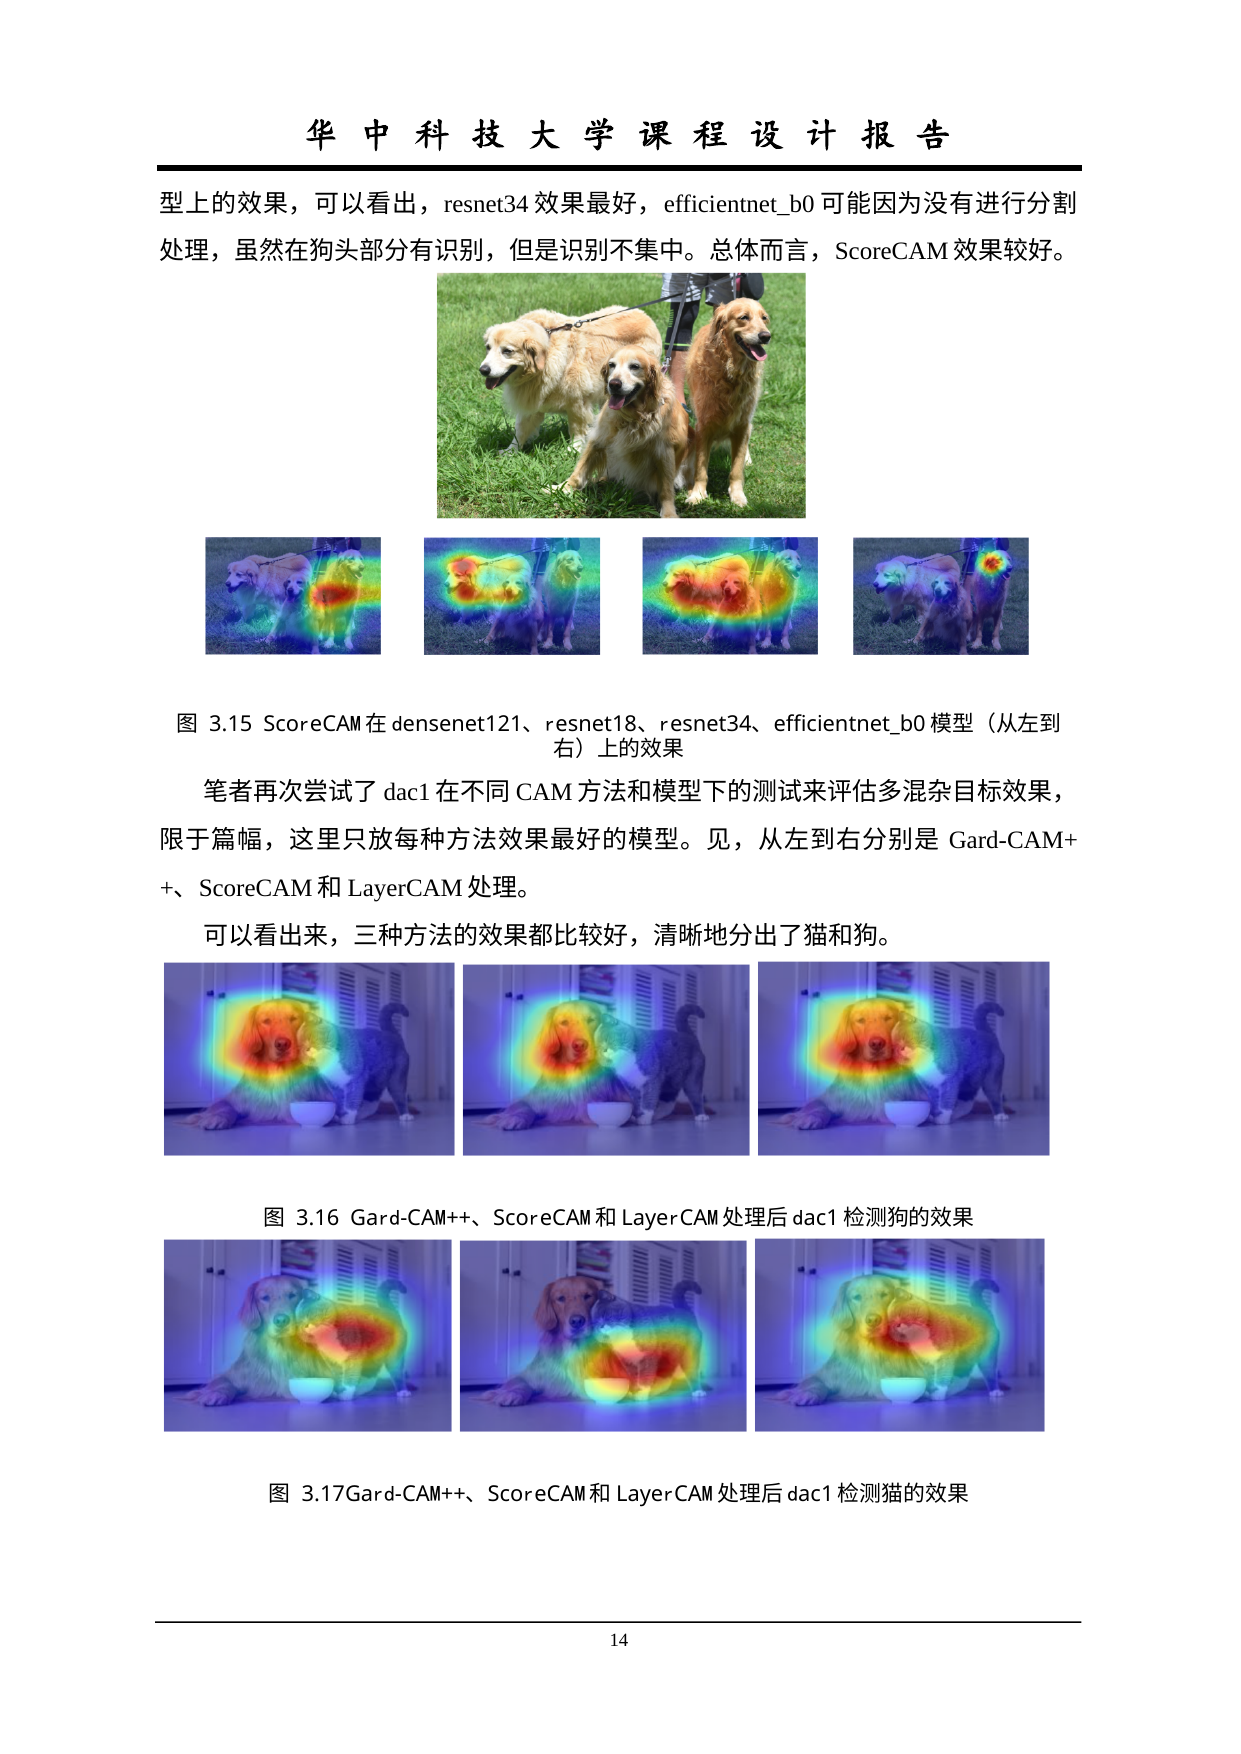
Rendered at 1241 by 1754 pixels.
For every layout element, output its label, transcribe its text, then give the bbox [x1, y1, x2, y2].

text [159, 177, 1078, 272]
picture [159, 272, 1078, 674]
picture [159, 957, 1054, 1160]
text 笔者再次尝试了dac1在不同CAM方法和模型下的测试来评估多混杂目标效果，限于篇幅，这里只放每种方法效果最好的模型。见，从左到右分别是Gard-CAM++、ScoreCAM和LayerCAM处理。 [159, 766, 1078, 909]
picture [159, 1234, 1049, 1436]
text 可以看出来，三种方法的效果都比较好，清晰地分出了猫和狗。 [159, 909, 1078, 957]
